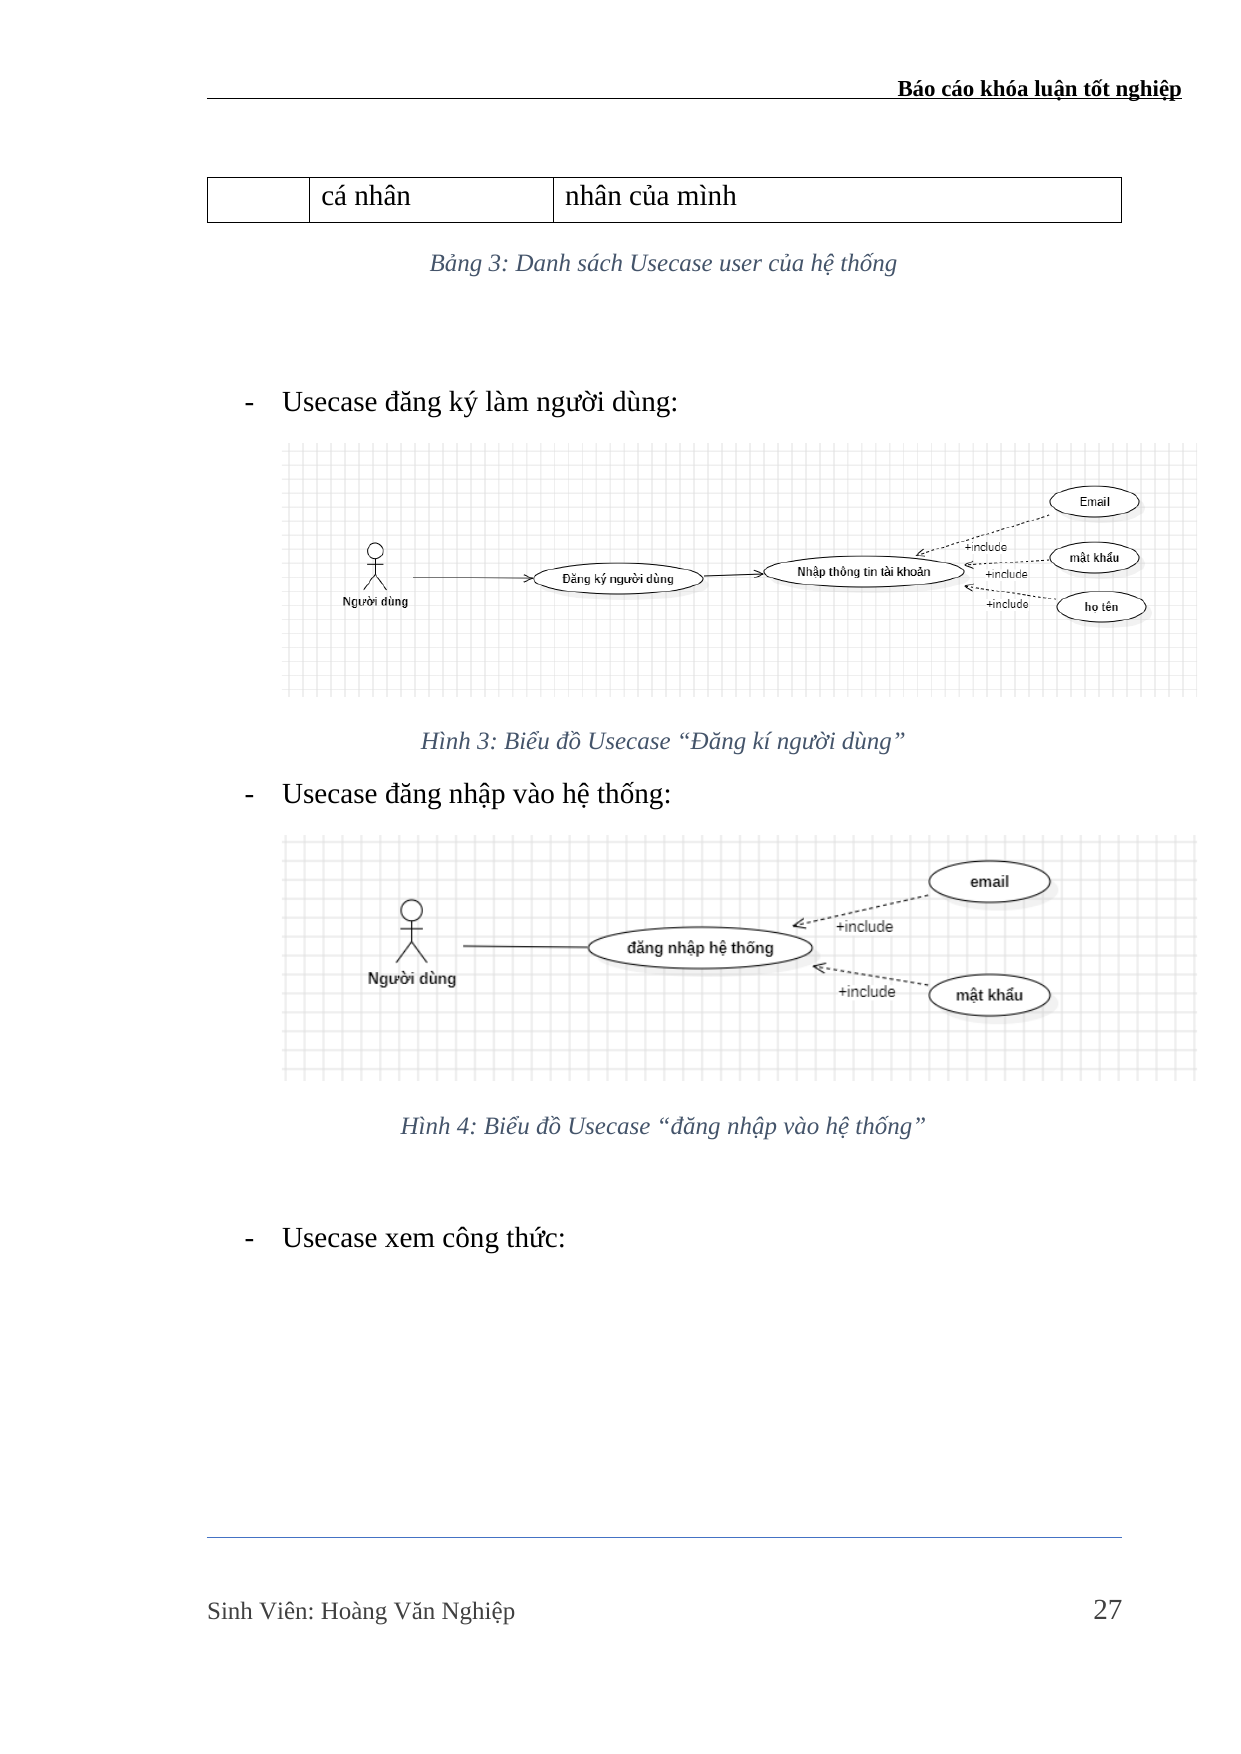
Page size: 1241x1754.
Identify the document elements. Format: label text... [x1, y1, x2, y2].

text Bảng 3: Danh sách Usecase user của hệ thống [207, 248, 1122, 277]
text Hình 4: Biểu đồ Usecase “đăng nhập vào hệ thống” [207, 1111, 1122, 1140]
list Usecase đăng nhập vào hệ thống: [244, 776, 1122, 809]
list Usecase xem công thức: [244, 1220, 1122, 1253]
picture [281, 443, 1198, 697]
text Hình 3: Biểu đồ Usecase “Đăng kí người dùng” [207, 726, 1122, 755]
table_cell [554, 178, 1121, 222]
list Usecase đăng ký làm người dùng: [244, 384, 1122, 418]
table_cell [310, 178, 553, 222]
table_cell 8 [208, 178, 309, 222]
picture [281, 835, 1198, 1081]
